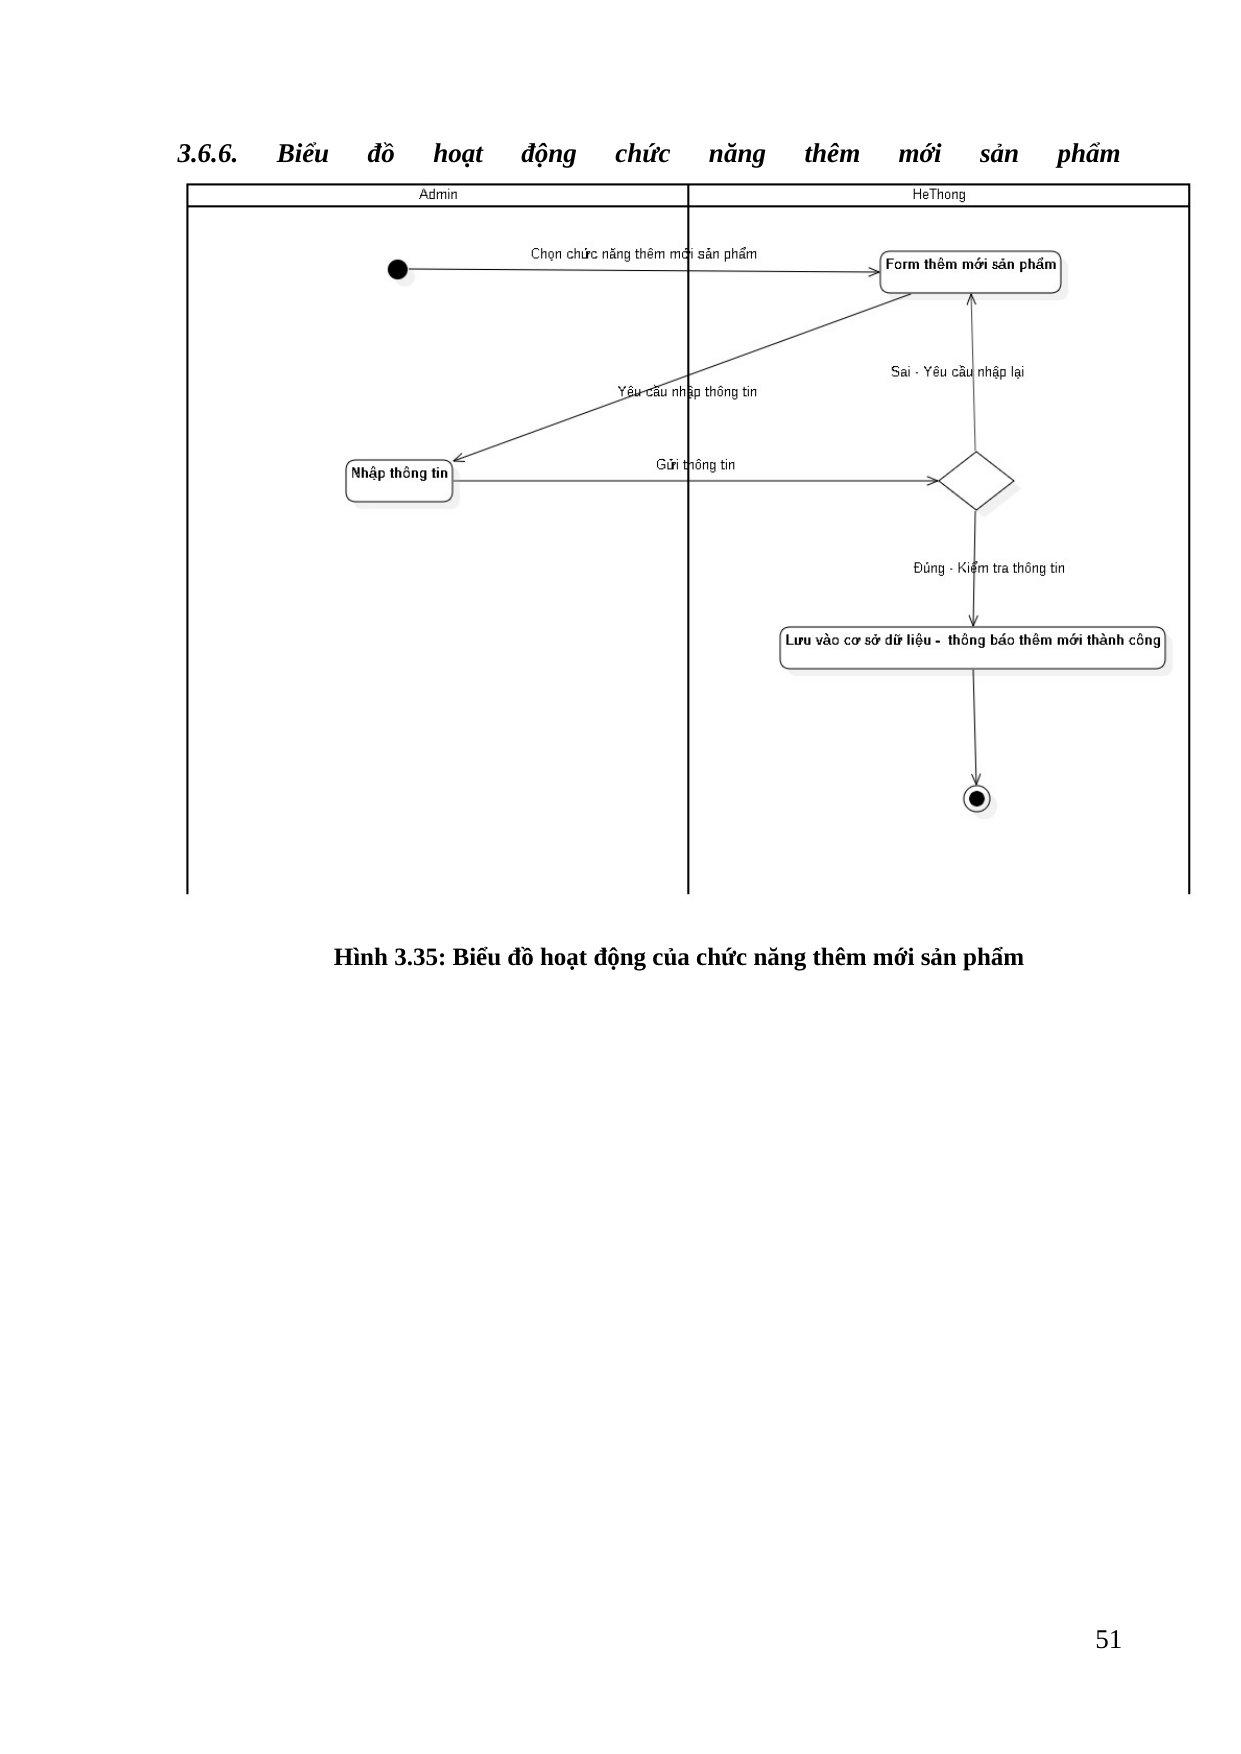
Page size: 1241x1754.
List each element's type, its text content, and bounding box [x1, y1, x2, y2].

picture [177, 174, 1231, 936]
text Hình 3.35: Biểu đồ hoạt động của chức năng thêm mới sản phẩm [177, 942, 1122, 971]
subtitle 3.6.6. Biểu đồ hoạt động chức năng thêm mới sản phẩm [177, 137, 1122, 174]
